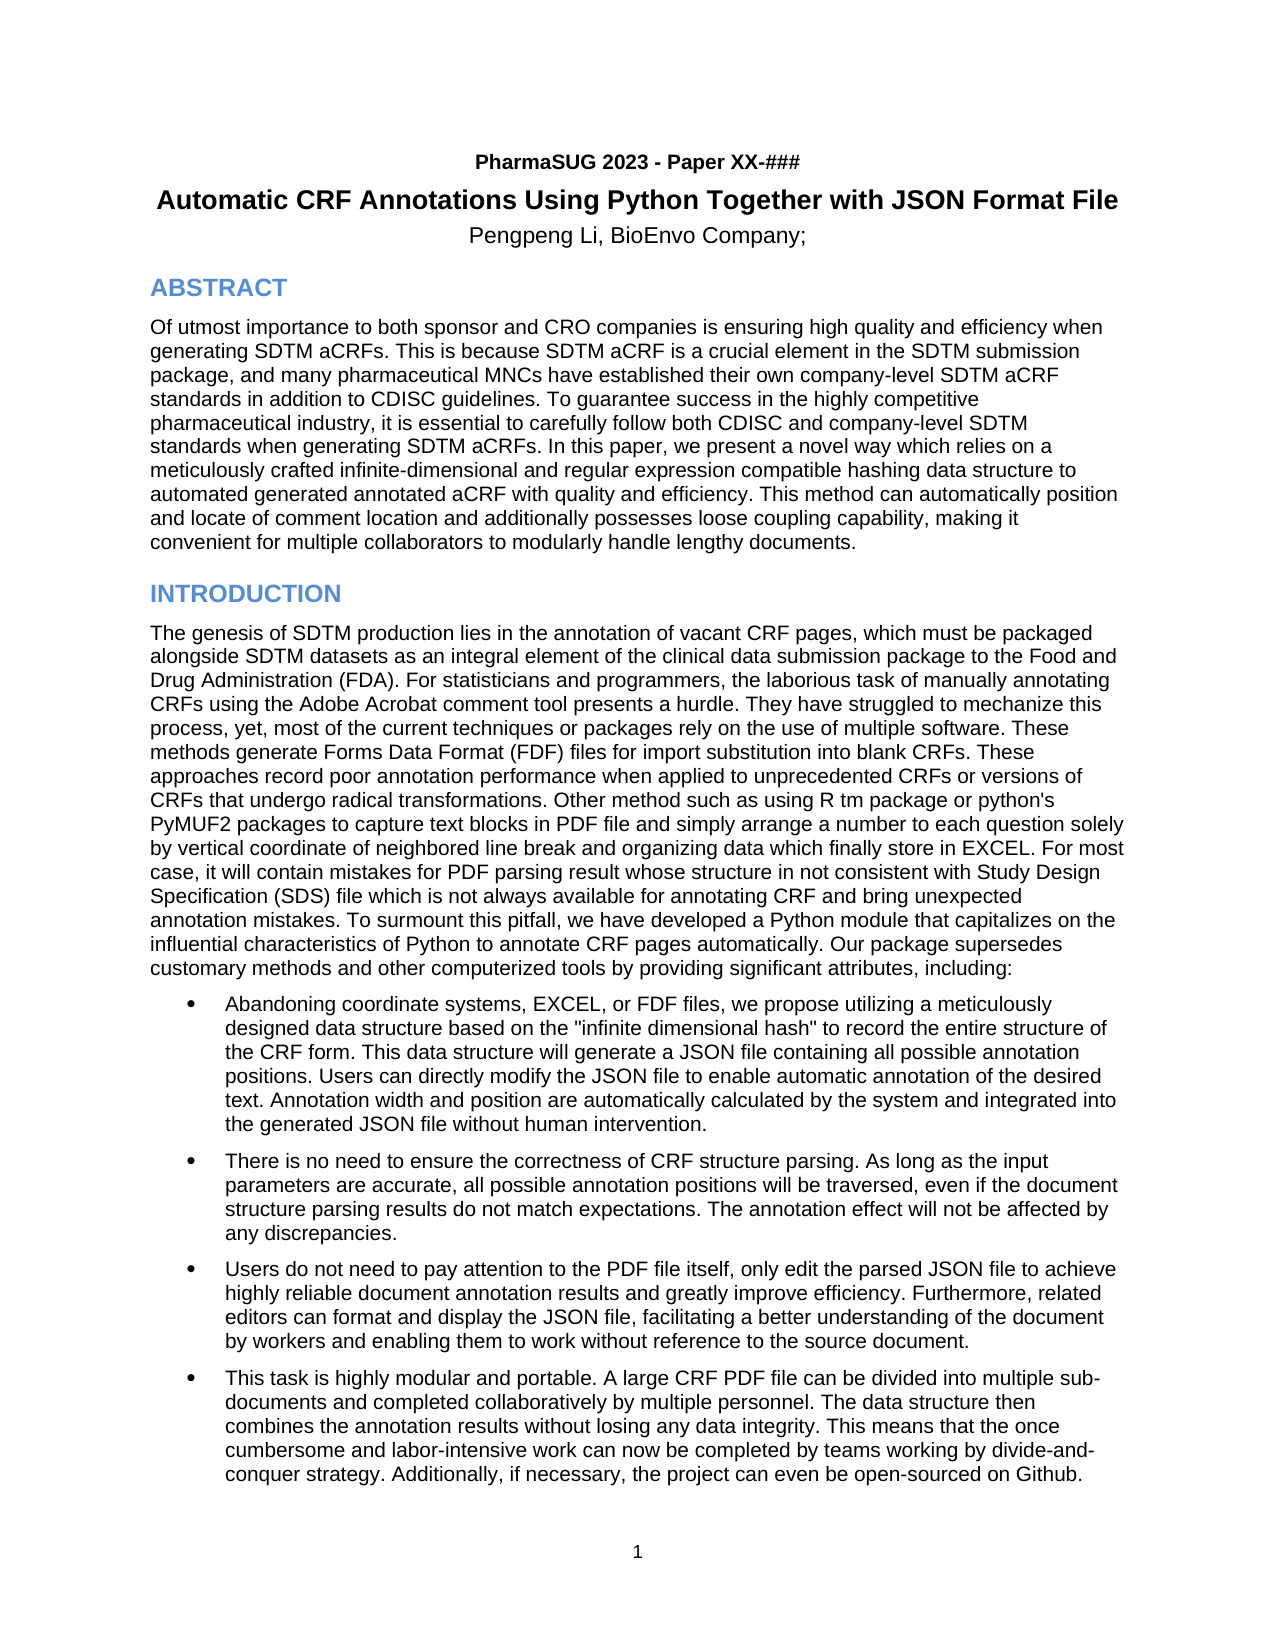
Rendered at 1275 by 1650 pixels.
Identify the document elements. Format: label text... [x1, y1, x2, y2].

text Of utmost importance to both sponsor and CRO companies is ensuring high quality and efficiency when generating SDTM aCRFs. This is because SDTM aCRF is a crucial element in the SDTM submission package, and many pharmaceutical MNCs have established their own company-level SDTM aCRF standards in addition to CDISC guidelines. To guarantee success in the highly competitive pharmaceutical industry, it is essential to carefully follow both CDISC and company-level SDTM standards when generating SDTM aCRFs. In this paper, we present a novel way which relies on a meticulously crafted infinite-dimensional and regular expression compatible hashing data structure to automated generated annotated aCRF with quality and efficiency. This method can automatically position and locate of comment location and additionally possesses loose coupling capability, making it convenient for multiple collaborators to modularly handle lengthy documents. [150, 314, 1125, 554]
text The genesis of SDTM production lies in the annotation of vacant CRF pages, which must be packaged alongside SDTM datasets as an integral element of the clinical data submission package to the Food and Drug Administration (FDA). For statisticians and programmers, the laborious task of manually annotating CRFs using the Adobe Acrobat comment tool presents a hurdle. They have struggled to mechanize this process, yet, most of the current techniques or packages rely on the use of multiple software. These methods generate Forms Data Format (FDF) files for import substitution into blank CRFs. These approaches record poor annotation performance when applied to unprecedented CRFs or versions of CRFs that undergo radical transformations. Other method such as using R tm package or python's PyMUF2 packages to capture text blocks in PDF file and simply arrange a number to each question solely by vertical coordinate of neighbored line break and organizing data which finally store in EXCEL. For most case, it will contain mistakes for PDF parsing result whose structure in not consistent with Study Design Specification (SDS) file which is not always available for annotating CRF and bring unexpected annotation mistakes. To surmount this pitfall, we have developed a Python module that capitalizes on the influential characteristics of Python to annotate CRF pages automatically. Our package supersedes customary methods and other computerized tools by providing significant attributes, including: [150, 620, 1125, 980]
list Users do not need to pay attention to the PDF file itself, only edit the parsed JSON file to achieve highly reliable document annotation results and greatly improve efficiency. Furthermore, related editors can format and display the JSON file, facilitating a better understanding of the document by workers and enabling them to work without reference to the source document. [187, 1257, 1125, 1353]
text PharmaSUG 2023 - Paper XX-### [150, 150, 1125, 174]
subtitle Abstract [150, 273, 1125, 302]
list Abandoning coordinate systems, EXCEL, or FDF files, we propose utilizing a meticulously designed data structure based on the "infinite dimensional hash" to record the entire structure of the CRF form. This data structure will generate a JSON file containing all possible annotation positions. Users can directly modify the JSON file to enable automatic annotation of the desired text. Annotation width and position are automatically calculated by the system and integrated into the generated JSON file without human intervention. [187, 992, 1125, 1136]
title Automatic CRF Annotations Using Python Together with JSON Format File [150, 184, 1125, 216]
text Pengpeng Li, BioEnvo Company; [150, 222, 1125, 248]
list There is no need to ensure the correctness of CRF structure parsing. As long as the input parameters are accurate, all possible annotation positions will be traversed, even if the document structure parsing results do not match expectations. The annotation effect will not be affected by any discrepancies. [187, 1148, 1125, 1244]
subtitle Introduction [150, 579, 1125, 608]
list This task is highly modular and portable. A large CRF PDF file can be divided into multiple sub-documents and completed collaboratively by multiple personnel. The data structure then combines the annotation results without losing any data integrity. This means that the once cumbersome and labor-intensive work can now be completed by teams working by divide-and-conquer strategy. Additionally, if necessary, the project can even be open-sourced on Github. [187, 1365, 1125, 1485]
